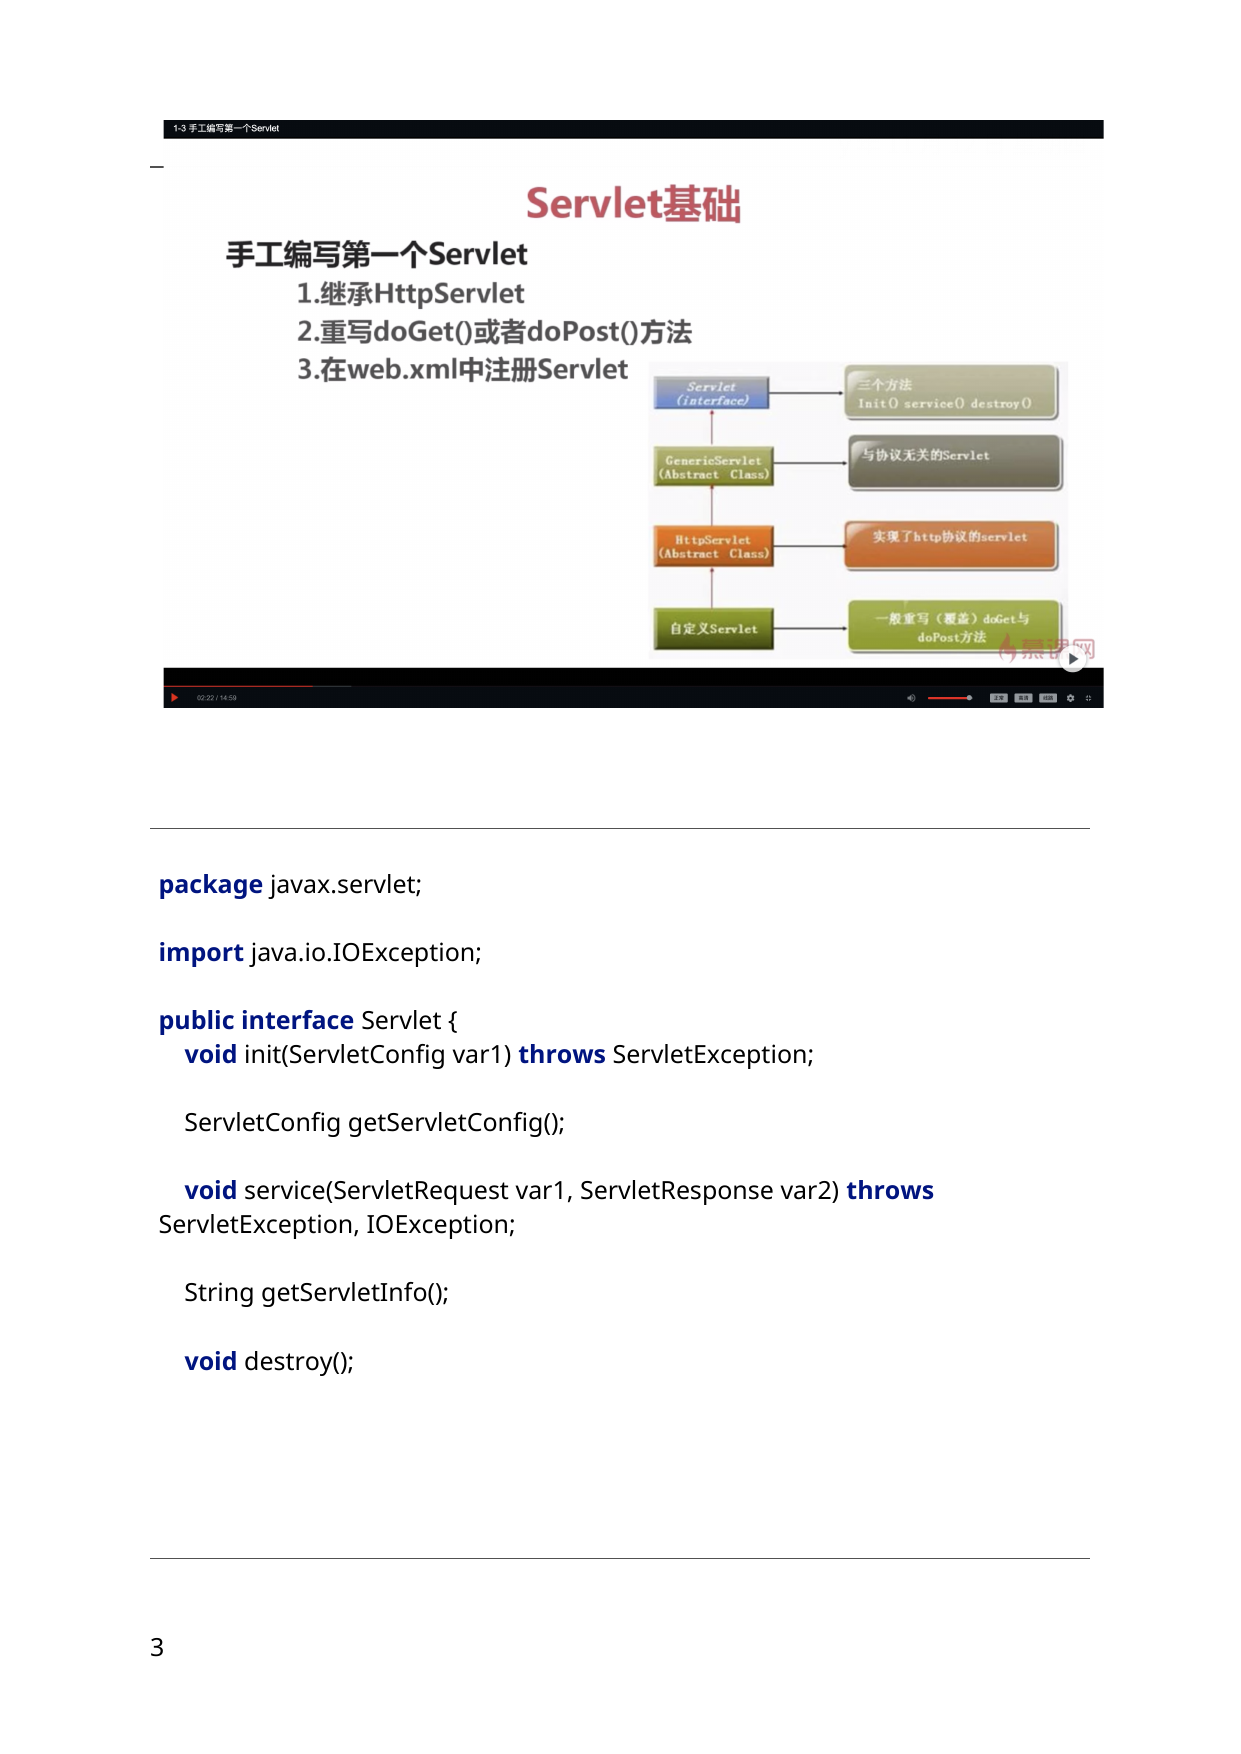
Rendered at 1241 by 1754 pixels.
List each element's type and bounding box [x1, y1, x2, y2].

picture [163, 120, 1104, 708]
